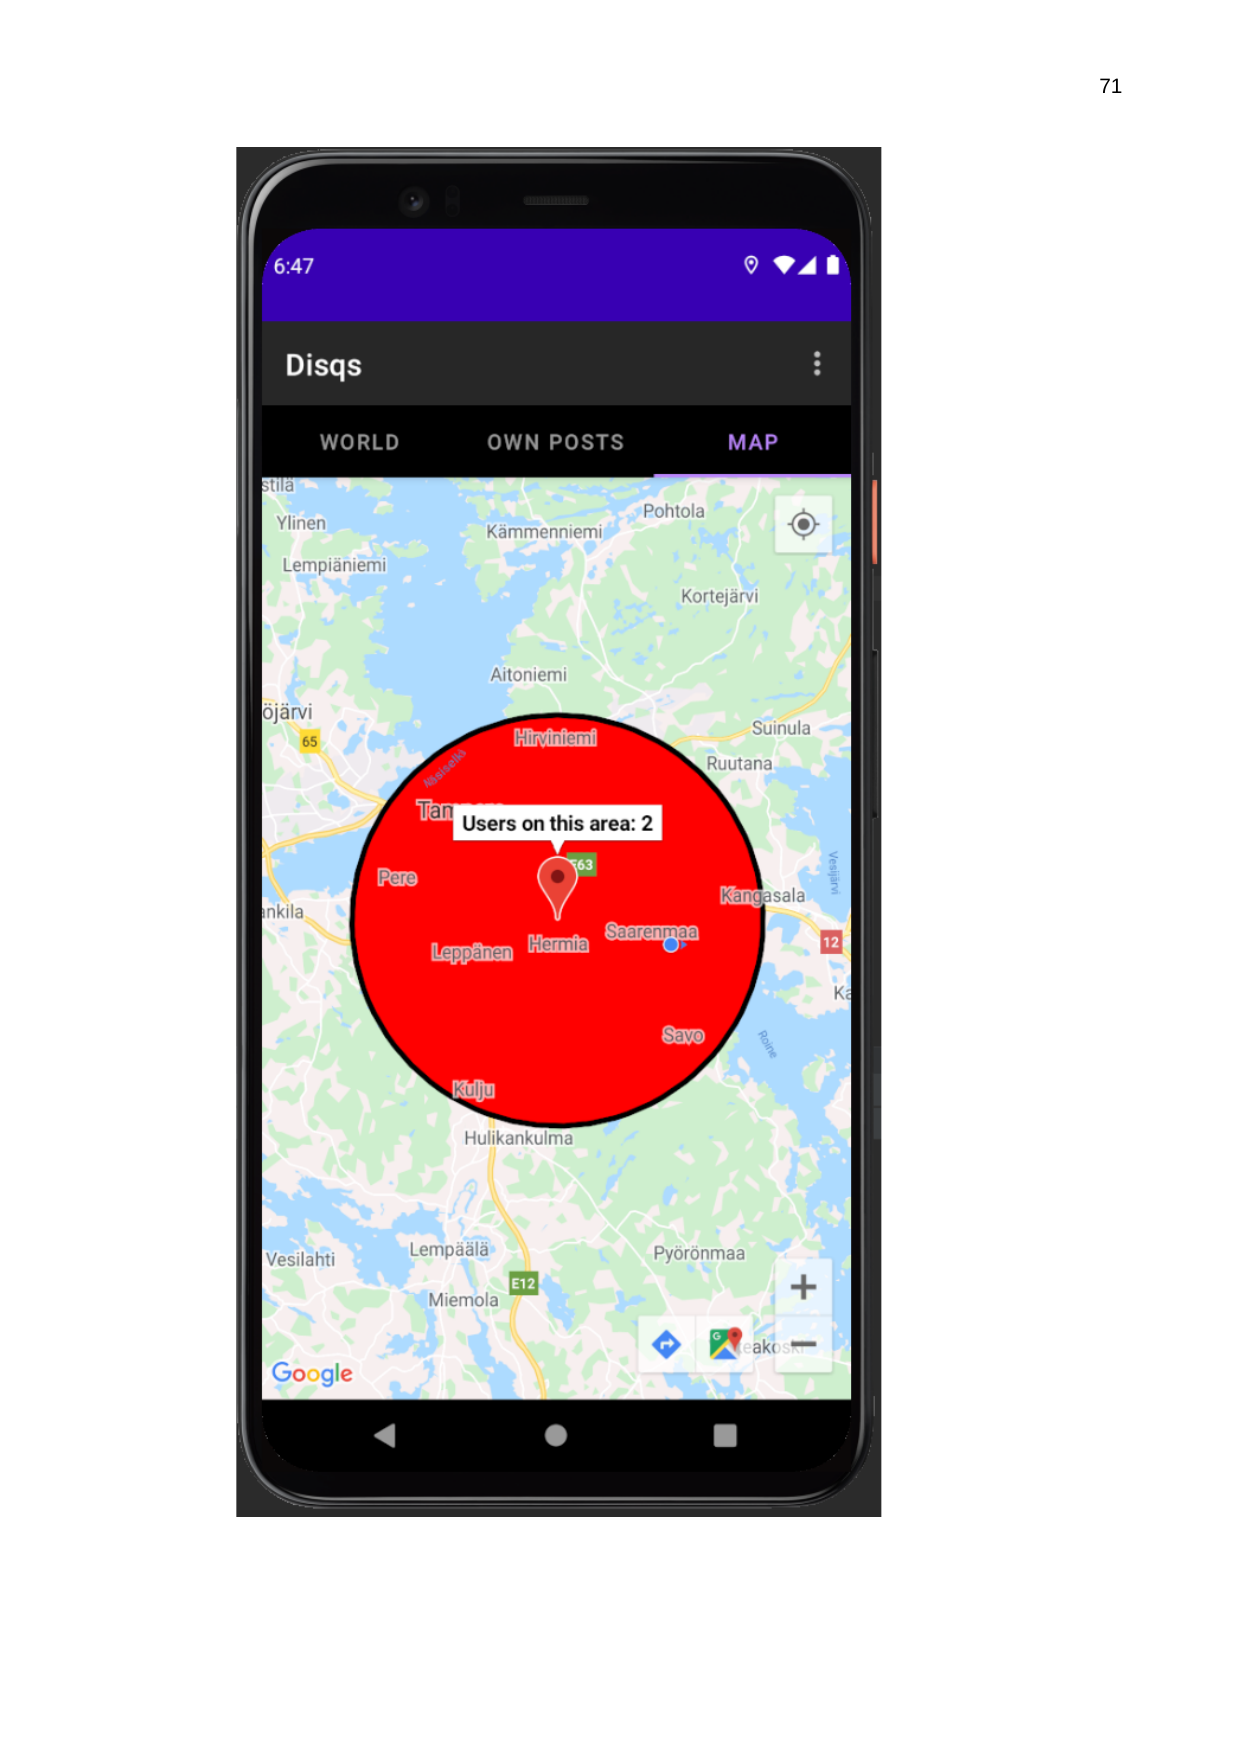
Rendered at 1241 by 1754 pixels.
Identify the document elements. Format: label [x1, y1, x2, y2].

picture [236, 147, 882, 1517]
